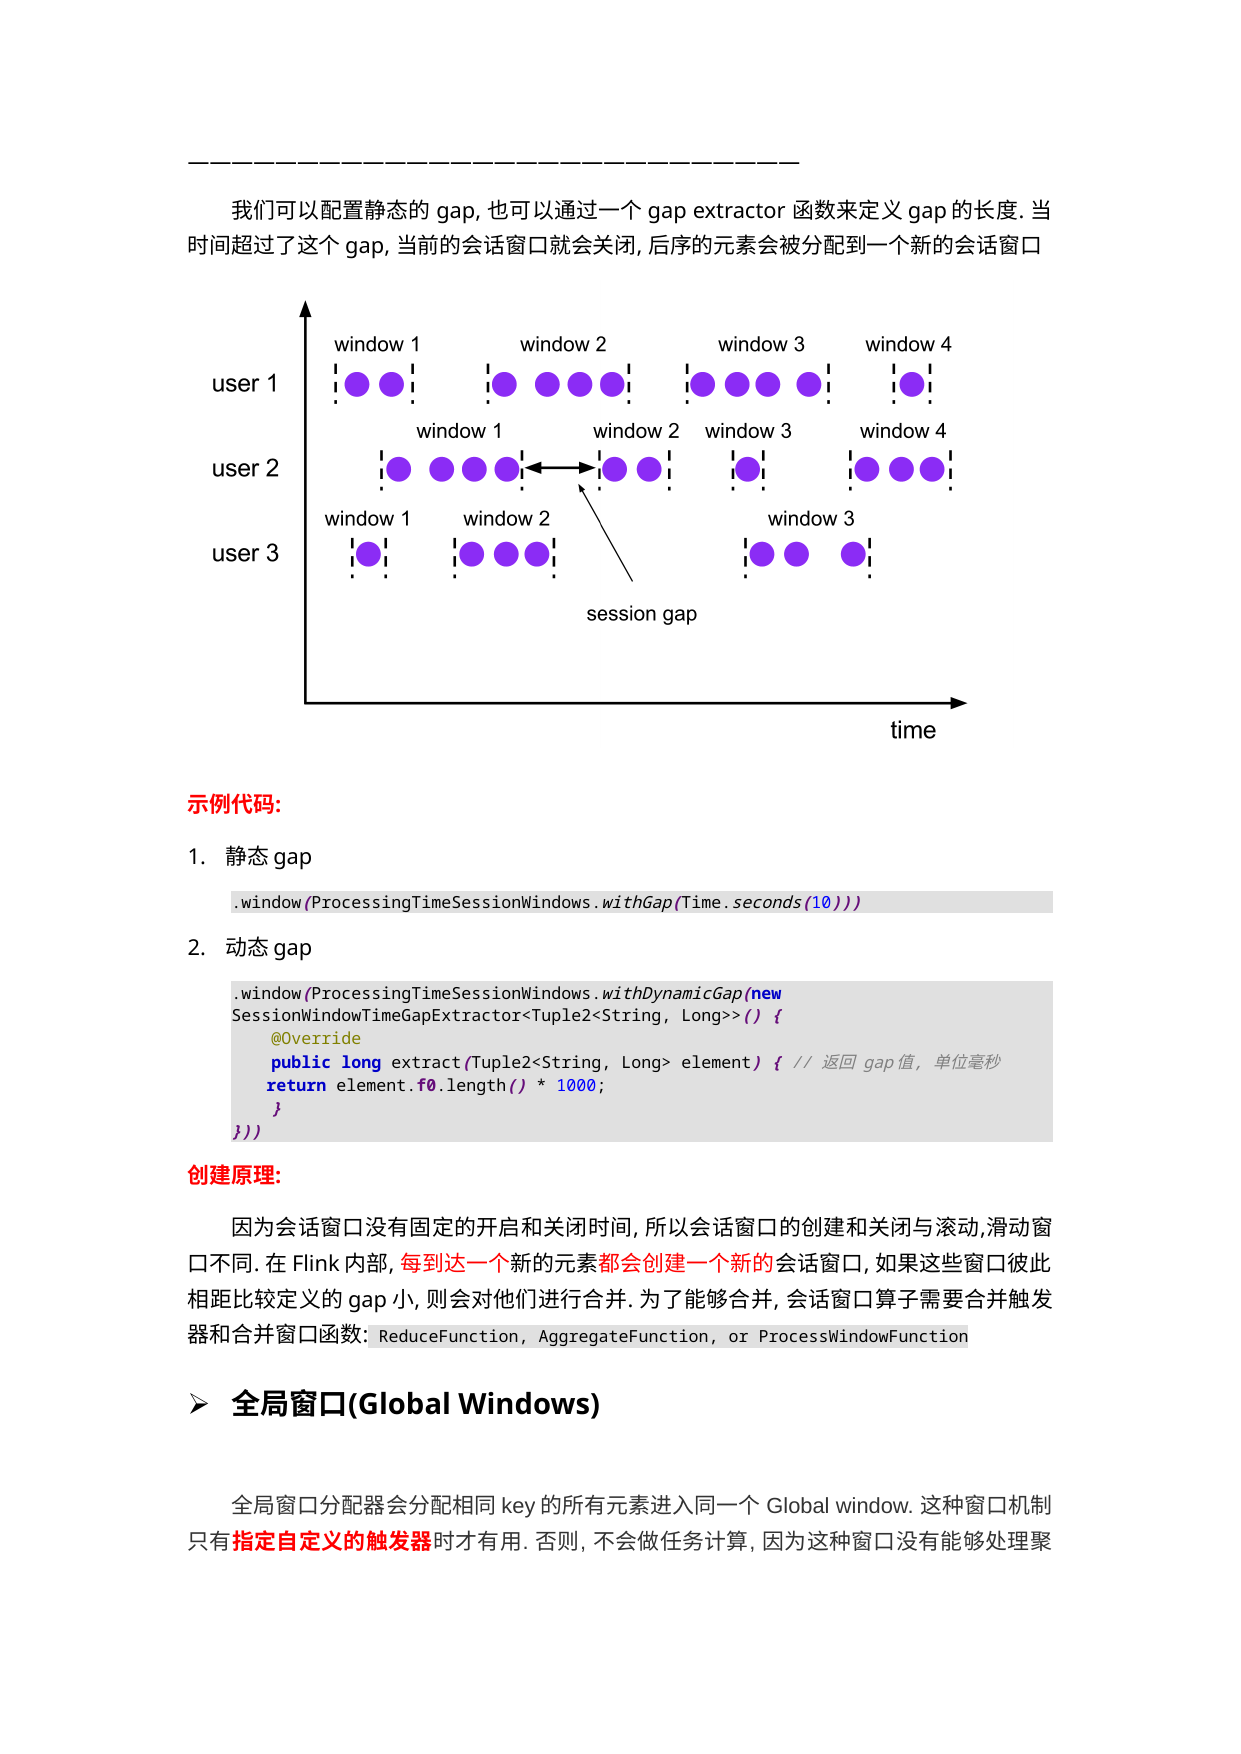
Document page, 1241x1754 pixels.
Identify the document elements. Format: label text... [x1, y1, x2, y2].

list 静态gap [187, 839, 1053, 871]
text .window(ProcessingTimeSessionWindows.withDynamicGap(new SessionWindowTimeGapExtractor<Tuple2<String, Long>>() { @Override public long extract(Tuple2<String, Long> element) { // 返回 gap值, 单位毫秒 return element.f0.length() * 1000; } })) [231, 981, 1053, 1142]
text 创建原理: [187, 1158, 1053, 1191]
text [187, 1488, 1053, 1556]
list 动态gap [187, 929, 1053, 962]
text 示例代码: [187, 787, 1053, 819]
text .window(ProcessingTimeSessionWindows.withGap(Time.seconds(10))) [231, 891, 1053, 913]
subtitle 全局窗口(Global Windows) [187, 1369, 1053, 1434]
text 我们可以配置静态的gap, 也可以通过一个gap extractor 函数来定义gap的长度. 当时间超过了这个gap, 当前的会话窗口就会关闭, 后序的元素会被分配到一个新的会话窗口 [187, 192, 1053, 261]
text 因为会话窗口没有固定的开启和关闭时间, 所以会话窗口的创建和关闭与滚动,滑动窗口不同. 在Flink内部, 每到达一个新的元素都会创建一个新的会话窗口, 如果这些窗口彼此相距比较定义的gap小, 则会对他们进行合并. 为了能够合并, 会话窗口算子需要合并触发器和合并窗口函数: ReduceFunction, AggregateFunction, or ProcessWindowFunction [187, 1210, 1053, 1350]
picture [187, 280, 1014, 748]
